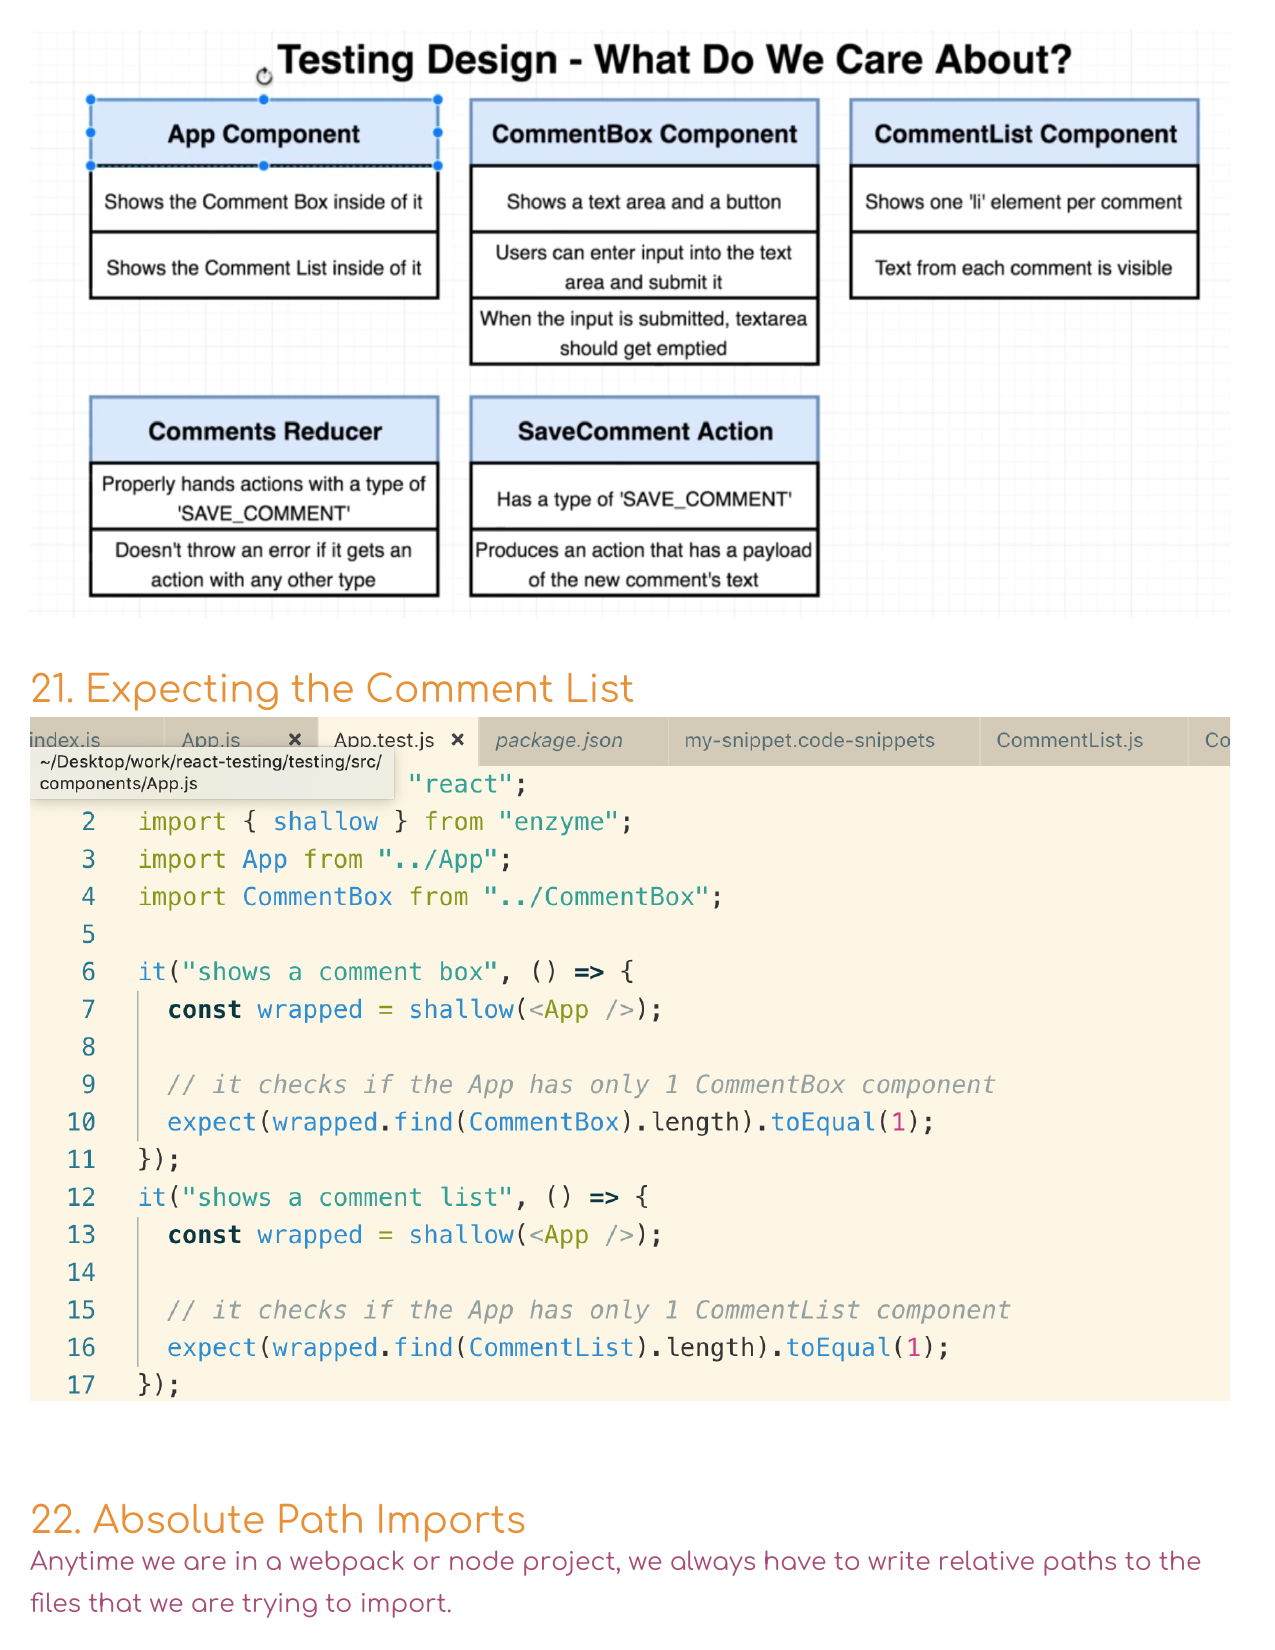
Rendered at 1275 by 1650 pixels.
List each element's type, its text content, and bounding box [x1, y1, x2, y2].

text 22. Absolute Path Imports [30, 1501, 1230, 1542]
picture [30, 717, 1230, 1401]
text Anytime we are in a webpack or node project, we always have to write relative paths to the files that we are trying to import. [30, 1549, 1230, 1618]
text 21. Expecting the Comment List [30, 669, 1230, 711]
picture [30, 30, 1230, 618]
